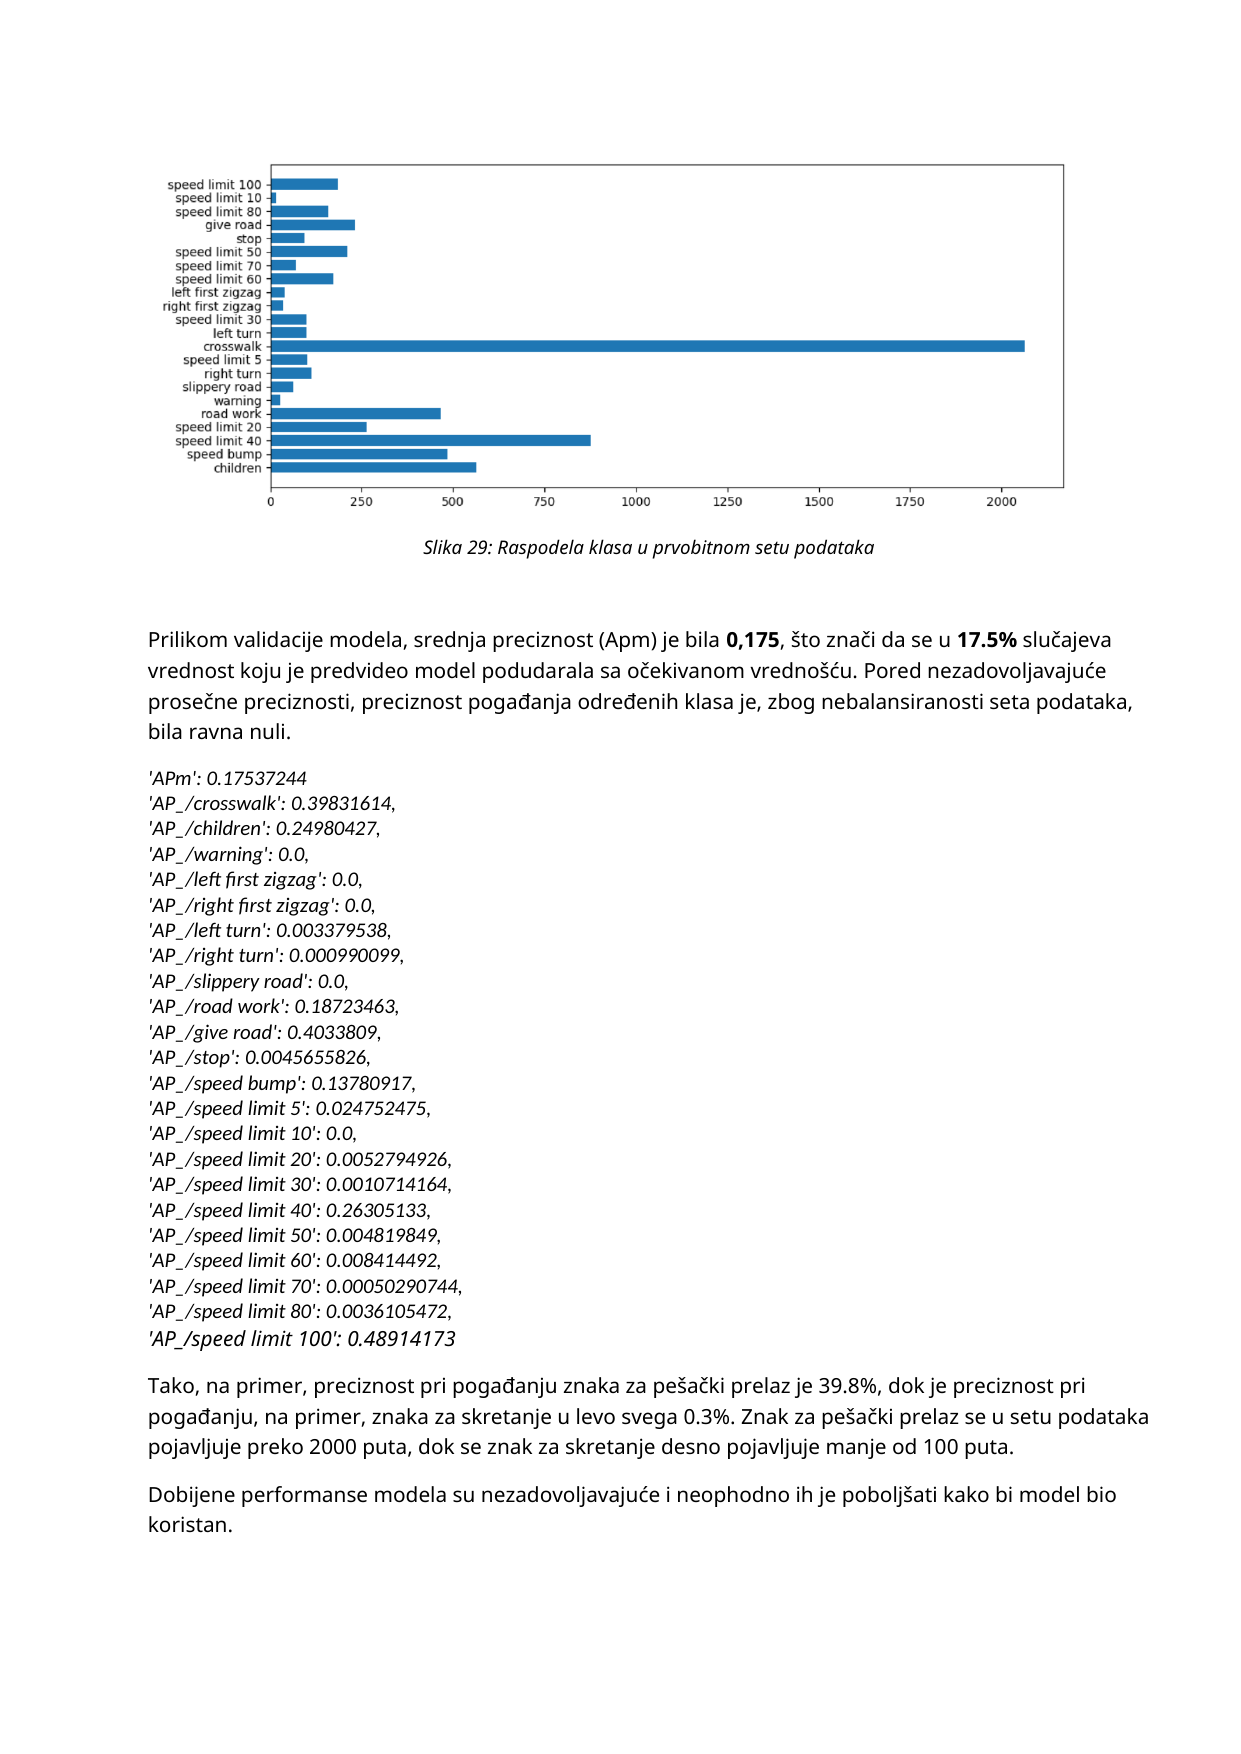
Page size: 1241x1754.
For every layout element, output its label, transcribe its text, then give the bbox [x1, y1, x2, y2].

text 'AP_/speed limit 40': 0.26305133, [148, 1197, 1152, 1222]
text 'AP_/speed limit 5': 0.024752475, [148, 1095, 1152, 1121]
text 'AP_/right first zigzag': 0.0, [148, 892, 1152, 917]
text 'AP_/stop': 0.0045655826, [148, 1044, 1152, 1070]
text 'AP_/warning': 0.0, [148, 841, 1152, 866]
subtitle Slika 29: Raspodela klasa u prvobitnom setu podataka [148, 534, 1152, 559]
text 'AP_/speed bump': 0.13780917, [148, 1070, 1152, 1095]
text 'AP_/left turn': 0.003379538, [148, 917, 1152, 943]
text 'AP_/slippery road': 0.0, [148, 968, 1152, 993]
text 'APm': 0.17537244 [148, 765, 1152, 790]
picture [147, 147, 1093, 516]
text 'AP_/right turn': 0.000990099, [148, 943, 1152, 968]
text 'AP_/speed limit 60': 0.008414492, [148, 1248, 1152, 1273]
text 'AP_/speed limit 100': 0.48914173 [148, 1324, 1152, 1352]
text 'AP_/speed limit 70': 0.00050290744, [148, 1273, 1152, 1298]
text Tako, na primer, preciznost pri pogađanju znaka za pešački prelaz je 39.8%, dok je preciznost pri pogađanju, na primer, znaka za skretanje u levo svega 0.3%. Znak za pešački prelaz se u setu podataka pojavljuje preko 2000 puta, dok se znak za skretanje desno pojavljuje manje od 100 puta. [148, 1371, 1152, 1461]
text 'AP_/left first zigzag': 0.0, [148, 866, 1152, 892]
text 'AP_/children': 0.24980427, [148, 816, 1152, 841]
text 'AP_/road work': 0.18723463, [148, 993, 1152, 1019]
text 'AP_/speed limit 80': 0.0036105472, [148, 1298, 1152, 1324]
text 'AP_/speed limit 30': 0.0010714164, [148, 1171, 1152, 1197]
text Dobijene performanse modela su nezadovoljavajuće i neophodno ih je poboljšati kako bi model bio koristan. [148, 1480, 1152, 1539]
text 'AP_/speed limit 20': 0.0052794926, [148, 1146, 1152, 1171]
text Prilikom validacije modela, srednja preciznost (Apm) je bila 0,175, što znači da se u 17.5% slučajeva vrednost koju je predvideo model podudarala sa očekivanom vrednošću. Pored nezadovoljavajuće prosečne preciznosti, preciznost pogađanja određenih klasa je, zbog nebalansiranosti seta podataka, bila ravna nuli. [148, 626, 1152, 746]
text 'AP_/give road': 0.4033809, [148, 1019, 1152, 1044]
text 'AP_/speed limit 50': 0.004819849, [148, 1222, 1152, 1248]
text 'AP_/crosswalk': 0.39831614, [148, 790, 1152, 816]
text 'AP_/speed limit 10': 0.0, [148, 1121, 1152, 1146]
